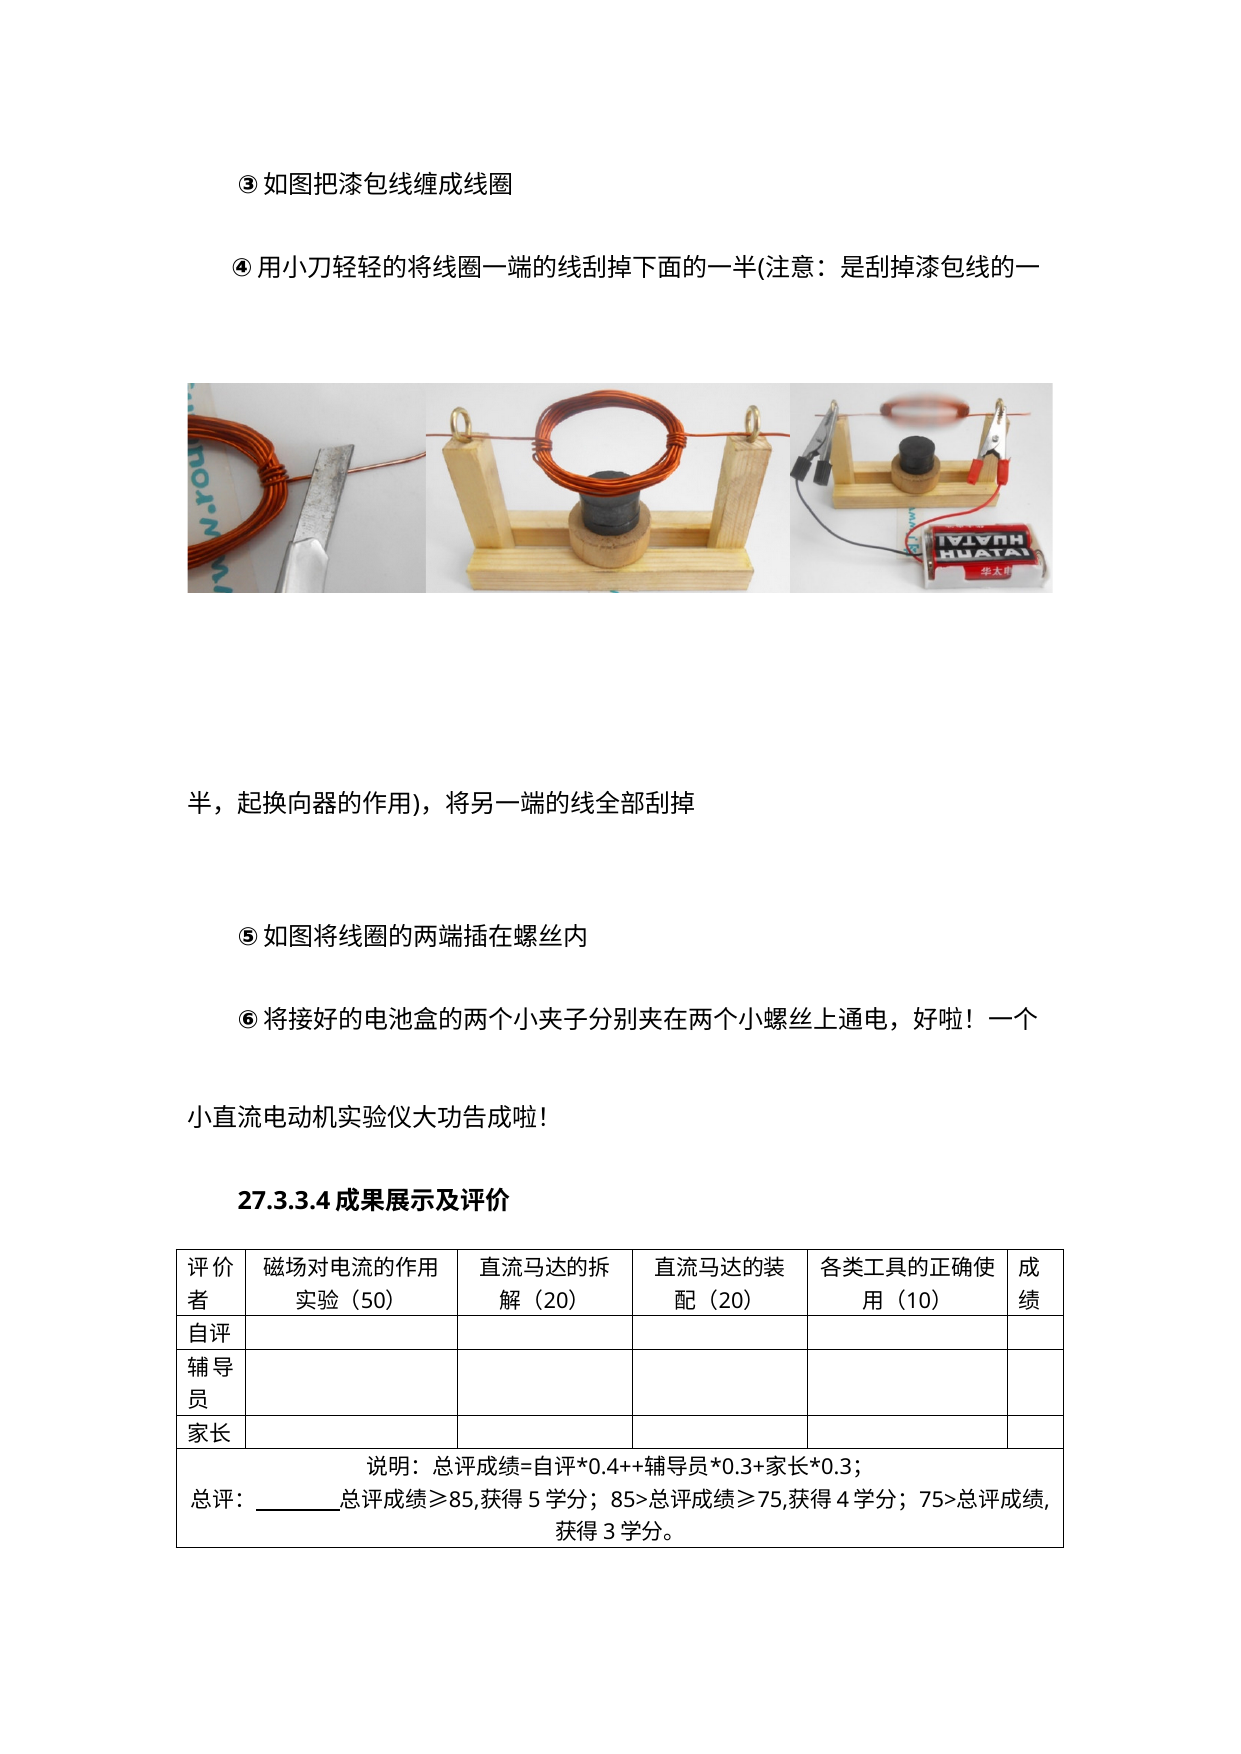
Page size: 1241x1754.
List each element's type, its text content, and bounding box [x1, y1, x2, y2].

table_cell [246, 1316, 457, 1348]
table_cell [458, 1316, 632, 1348]
table_cell 辅导员 [177, 1350, 245, 1414]
table_header 各类工具的正确使用（10） [808, 1250, 1007, 1315]
table_cell [1008, 1350, 1063, 1414]
table_cell [458, 1416, 632, 1448]
table_cell [458, 1350, 632, 1414]
table_header 成绩 [1008, 1250, 1063, 1315]
table_cell [808, 1416, 1007, 1448]
text ⑥将接好的电池盒的两个小夹子分别夹在两个小螺丝上通电，好啦！一个小直流电动机实验仪大功告成啦！ [187, 985, 1053, 1148]
table_cell 说明：总评成绩=自评*0.4++辅导员*0.3+家长*0.3； 总评： 总评成绩≥85,获得5学分；85>总评成绩≥75,获得4学分；75>总评成绩,获得3学分。 [177, 1449, 1063, 1547]
table_cell [1008, 1316, 1063, 1348]
table_header 直流马达的装配（20） [633, 1250, 807, 1315]
text ③如图把漆包线缠成线圈 [187, 150, 1053, 215]
table_cell [633, 1416, 807, 1448]
table_header 磁场对电流的作用实验（50） [246, 1250, 457, 1315]
text ⑤如图将线圈的两端插在螺丝内 [187, 902, 1053, 967]
table_cell [808, 1316, 1007, 1348]
table_header 评价者 [177, 1250, 245, 1315]
table_cell [633, 1316, 807, 1348]
table_header 直流马达的拆解（20） [458, 1250, 632, 1315]
table_cell [246, 1416, 457, 1448]
table_cell [246, 1350, 457, 1414]
text ④用小刀轻轻的将线圈一端的线刮掉下面的一半(注意：是刮掉漆包线的一半，起换向器的作用)，将另一端的线全部刮掉 [187, 233, 1053, 383]
text ④用小刀轻轻的将线圈一端的线刮掉下面的一半(注意：是刮掉漆包线的一半，起换向器的作用)，将另一端的线全部刮掉 [187, 593, 1053, 834]
table_cell [808, 1350, 1007, 1414]
picture [187, 383, 1053, 593]
table_cell 家长 [177, 1416, 245, 1448]
table_cell 自评 [177, 1316, 245, 1348]
table_cell [1008, 1416, 1063, 1448]
table_cell [633, 1350, 807, 1414]
text 27.3.3.4成果展示及评价 [187, 1166, 1053, 1231]
